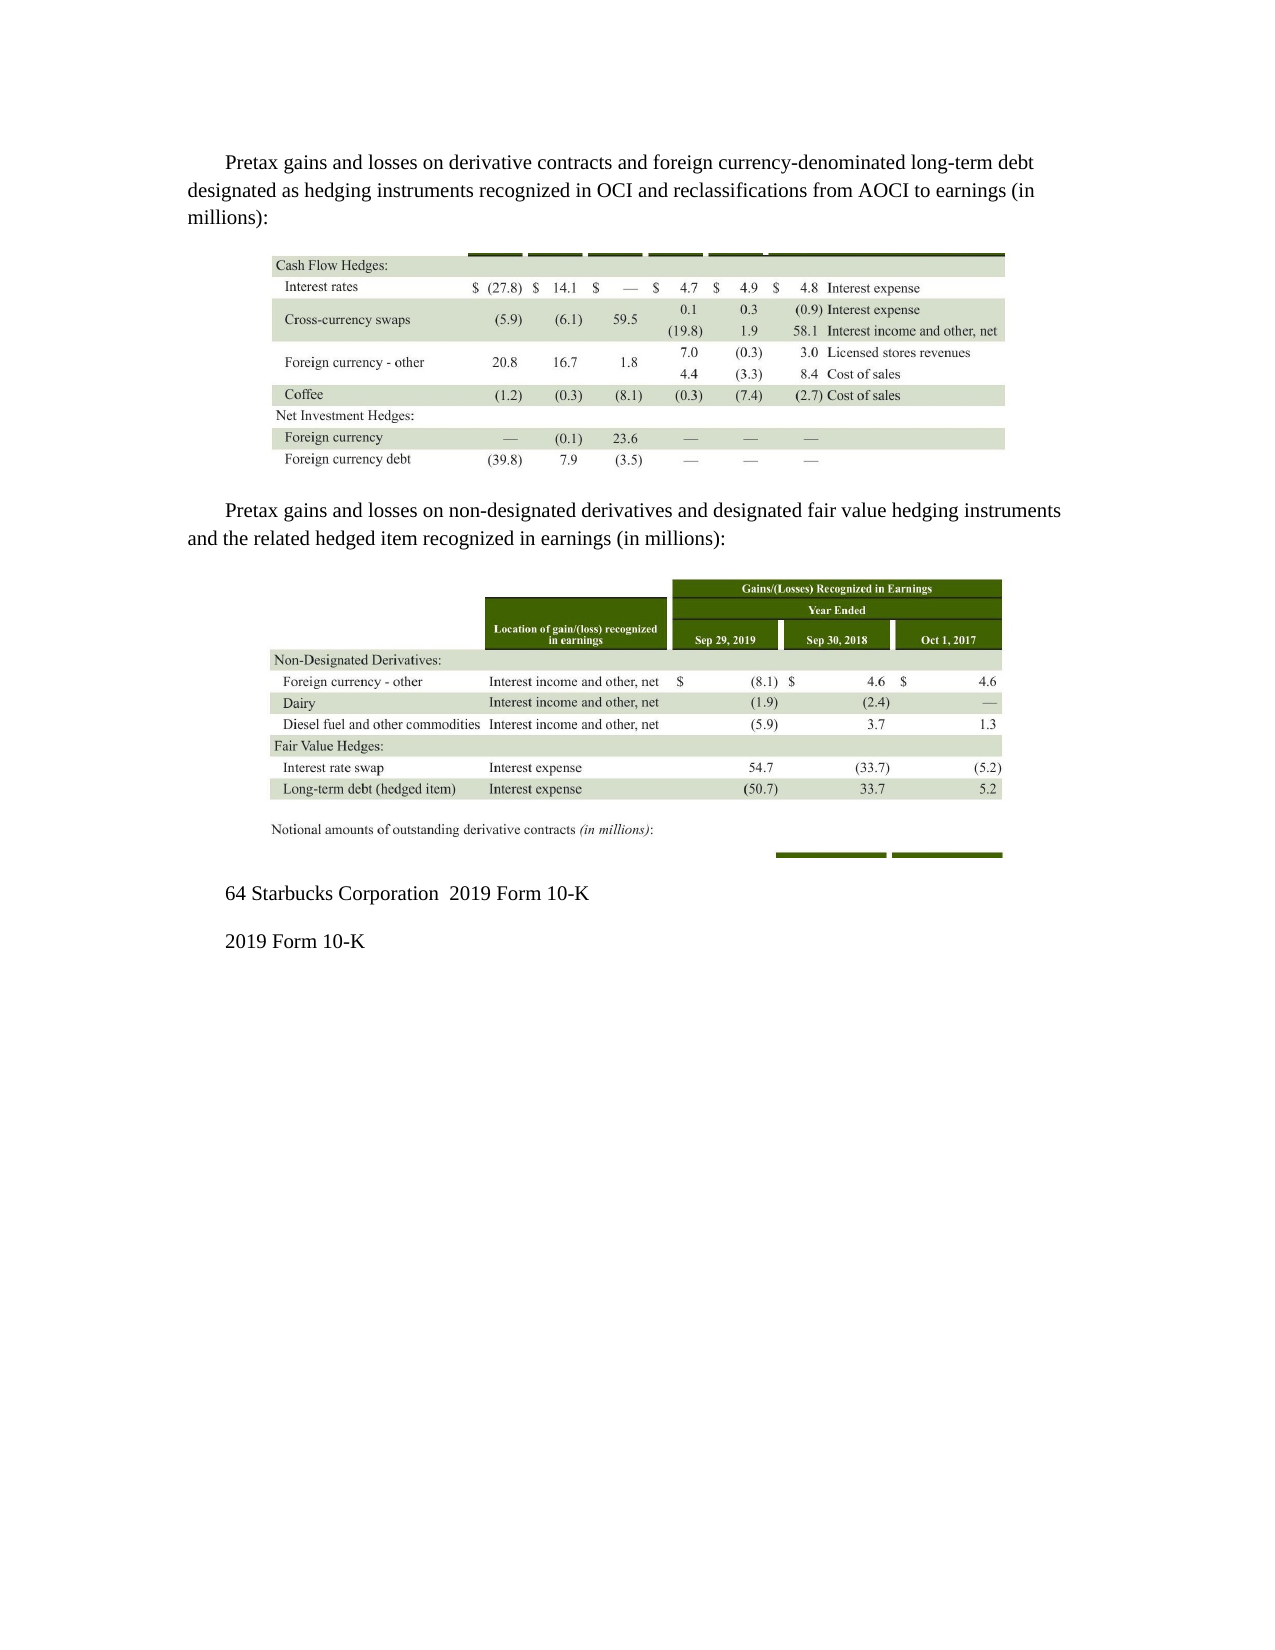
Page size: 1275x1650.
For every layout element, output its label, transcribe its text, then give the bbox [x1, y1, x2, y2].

text 2019 Form 10-K [187, 929, 600, 953]
text Pretax gains and losses on derivative contracts and foreign currency-denominated long-term debt designated as hedging instruments recognized in OCI and reclassifications from AOCI to earnings (in millions): [187, 150, 1087, 229]
text Pretax gains and losses on non-designated derivatives and designated fair value hedging instruments and the related hedged item recognized in earnings (in millions): [187, 498, 1087, 550]
picture [262, 253, 1013, 475]
text 64 Starbucks Corporation 2019 Form 10-K [187, 881, 600, 905]
picture [262, 574, 1013, 858]
